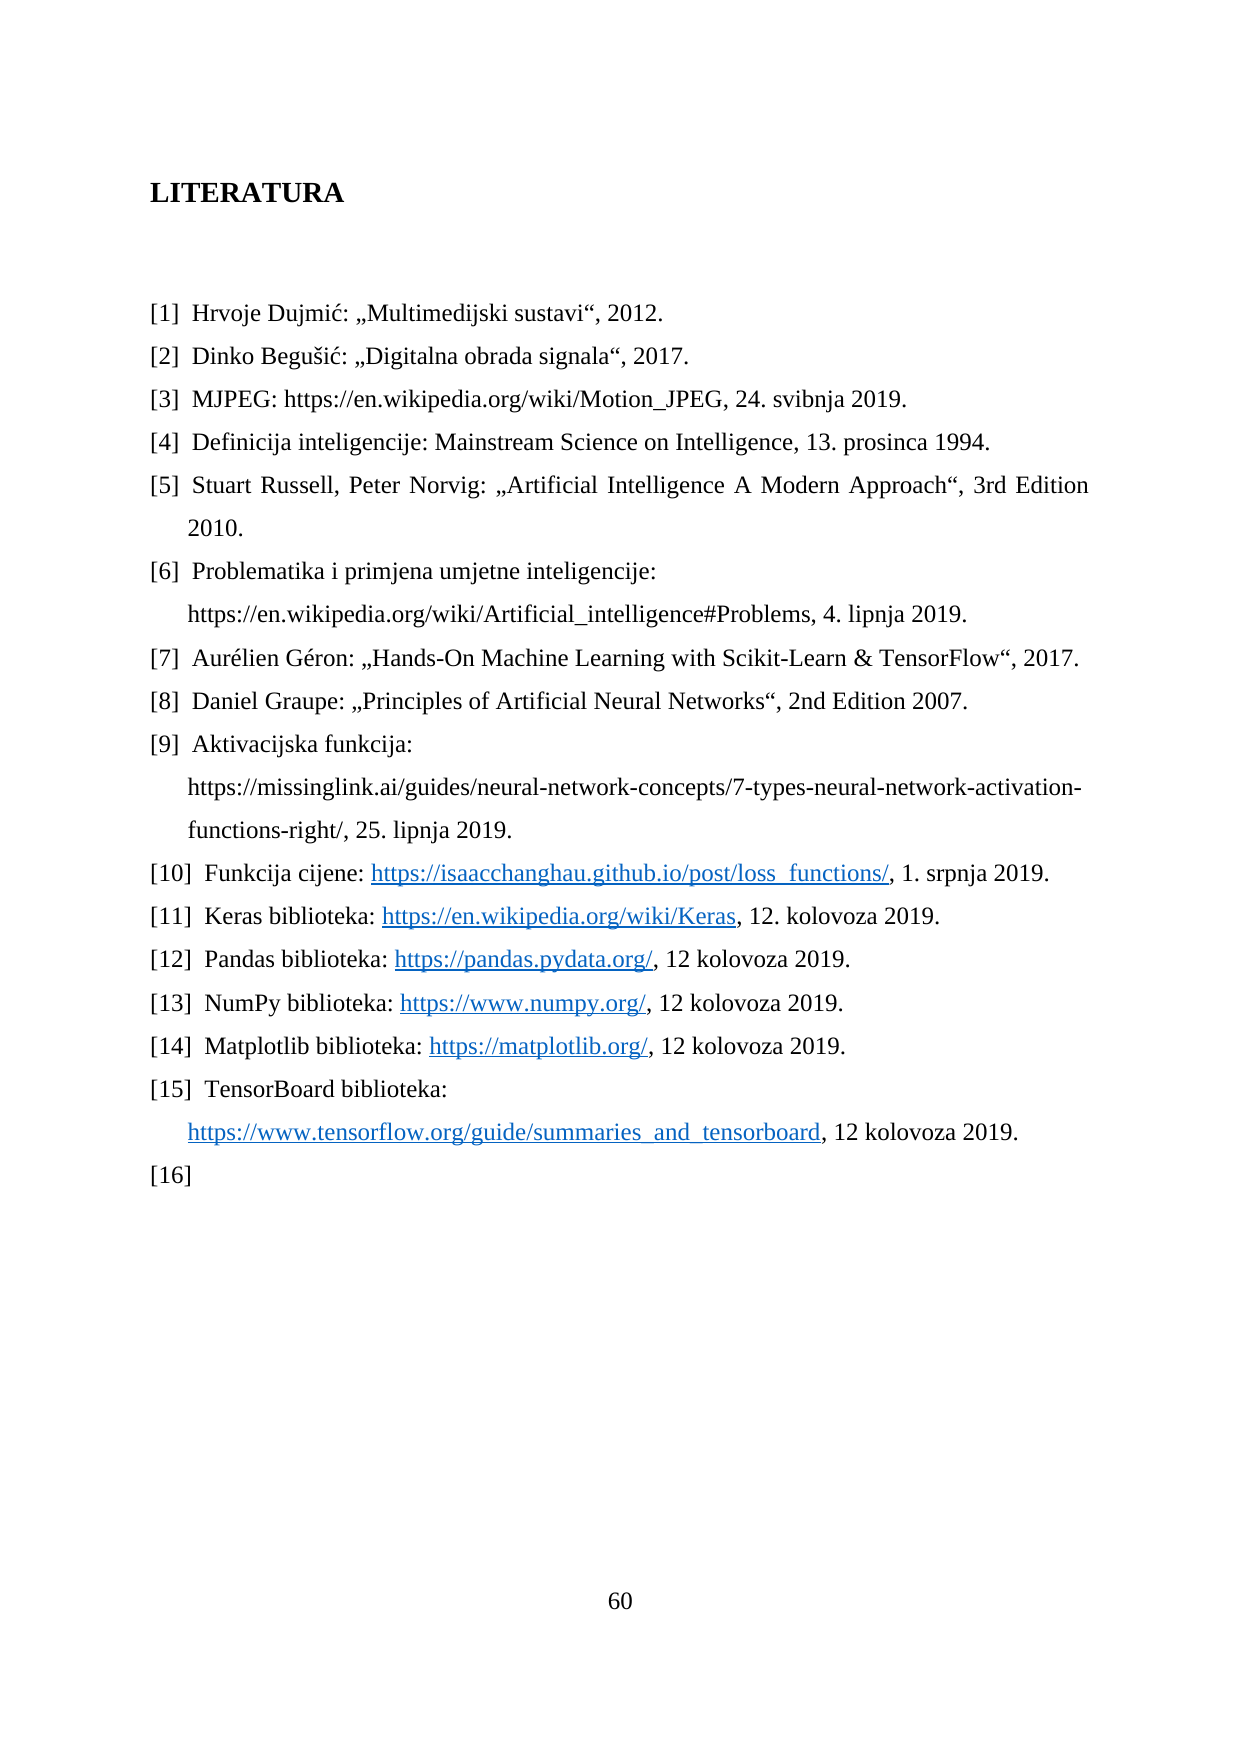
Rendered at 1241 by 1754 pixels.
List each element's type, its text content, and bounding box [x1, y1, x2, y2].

list Funkcija cijene: https://isaacchanghau.github.io/post/loss_functions/, 1. srpnja 2019. [150, 858, 1090, 887]
list Definicija inteligencije: Mainstream Science on Intelligence, 13. prosinca 1994. [150, 427, 1090, 456]
list Stuart Russell, Peter Norvig: „Artificial Intelligence A Modern Approach“, 3rd Edition 2010. [150, 470, 1090, 542]
list https://missinglink.ai/guides/neural-network-concepts/7-types-neural-network-activation-functions-right/, 25. lipnja 2019. [187, 772, 1090, 844]
list Keras biblioteka: https://en.wikipedia.org/wiki/Keras, 12. kolovoza 2019. [150, 901, 1090, 930]
list Problematika i primjena umjetne inteligencije: https://en.wikipedia.org/wiki/Artificial_intelligence#Problems, 4. lipnja 2019. [150, 556, 1090, 628]
list Pandas biblioteka: https://pandas.pydata.org/, 12 kolovoza 2019. [150, 944, 1090, 973]
list Matplotlib biblioteka: https://matplotlib.org/, 12 kolovoza 2019. [150, 1031, 1090, 1059]
list TensorBoard biblioteka: https://www.tensorflow.org/guide/summaries_and_tensorboard, 12 kolovoza 2019. [150, 1074, 1090, 1146]
list Aktivacijska funkcija: [150, 729, 1090, 758]
list Daniel Graupe: „Principles of Artificial Neural Networks“, 2nd Edition 2007. [150, 686, 1090, 714]
list Hrvoje Dujmić: „Multimedijski sustavi“, 2012. [150, 298, 1090, 326]
list Aurélien Géron: „Hands-On Machine Learning with Scikit-Learn & TensorFlow“, 2017. [150, 643, 1090, 671]
list MJPEG: https://en.wikipedia.org/wiki/Motion_JPEG, 24. svibnja 2019. [150, 384, 1090, 413]
list NumPy biblioteka: https://www.numpy.org/, 12 kolovoza 2019. [150, 988, 1090, 1016]
list Dinko Begušić: „Digitalna obrada signala“, 2017. [150, 341, 1090, 369]
subtitle LITERATURA [150, 175, 1090, 208]
